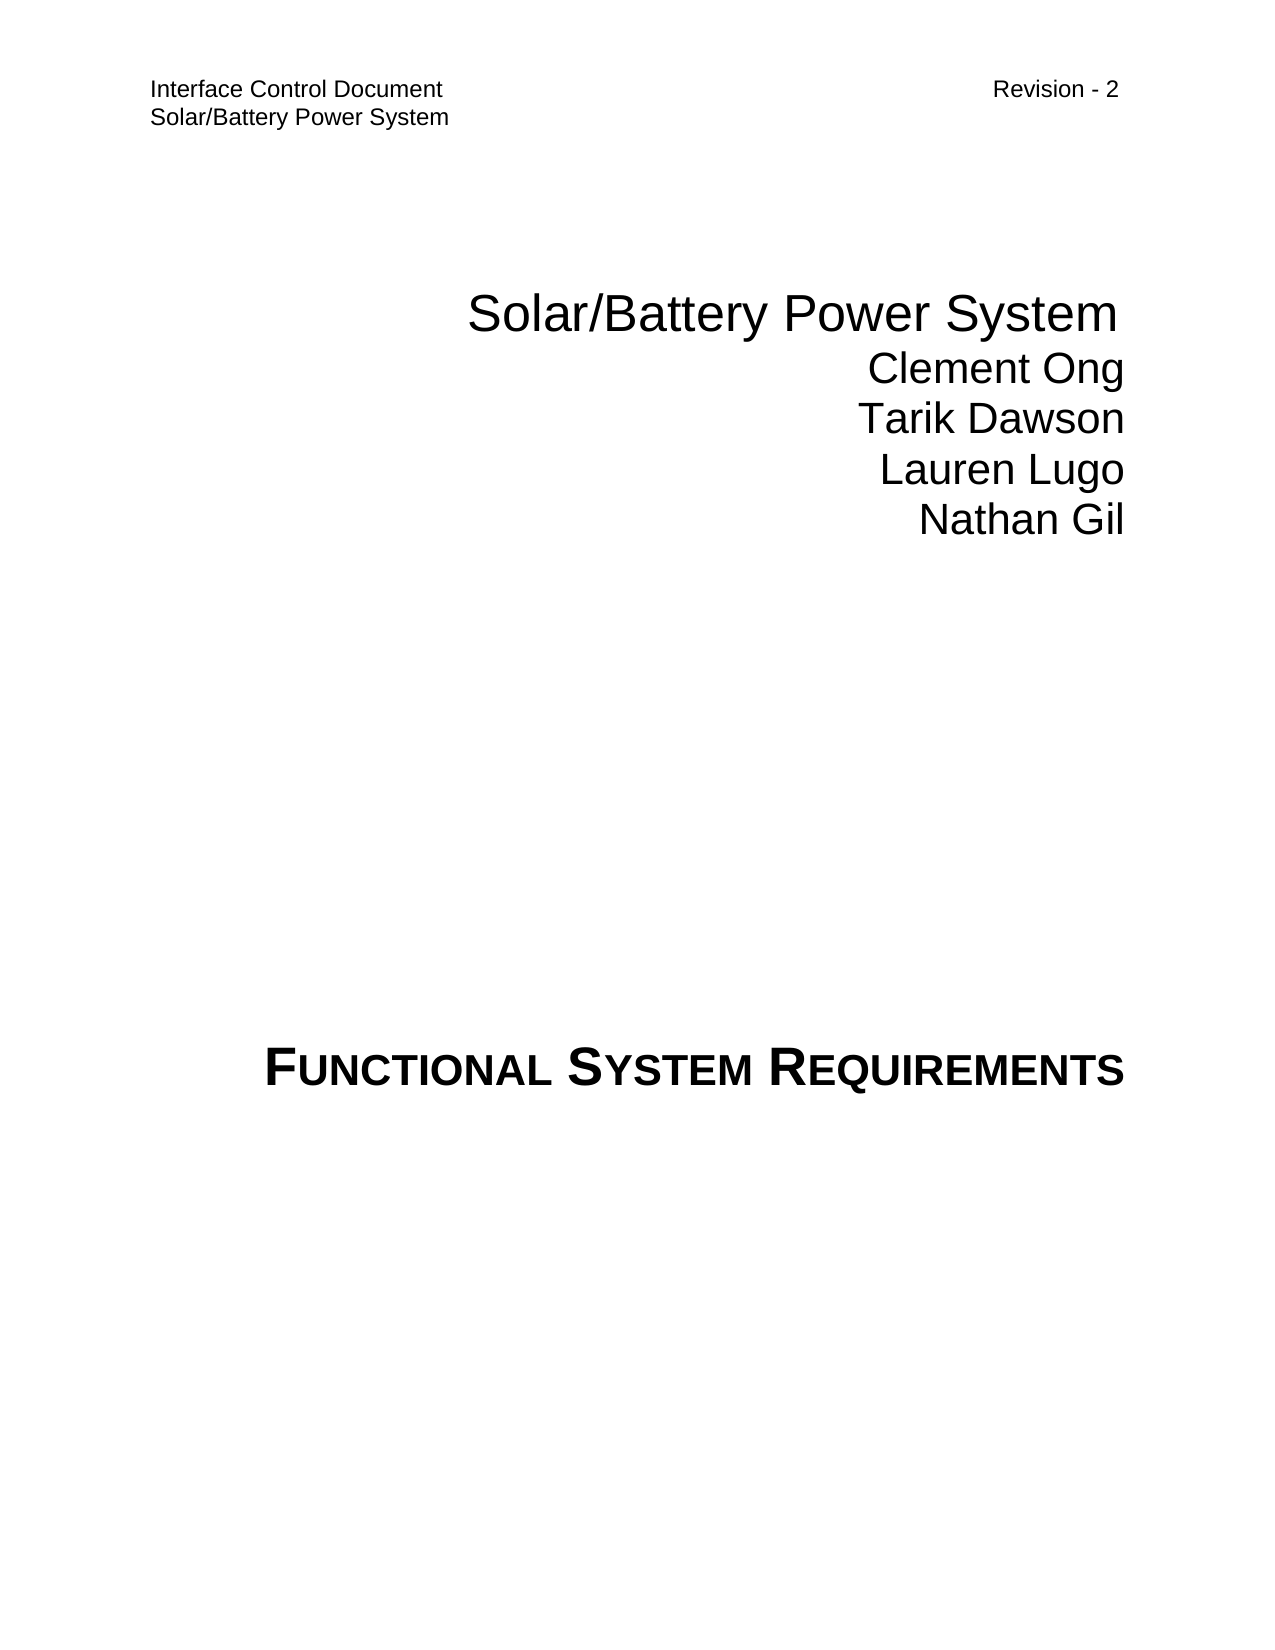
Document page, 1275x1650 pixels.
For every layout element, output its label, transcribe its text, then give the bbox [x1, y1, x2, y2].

text Lauren Lugo [150, 443, 1125, 493]
text Clement Ong [150, 342, 1125, 393]
text Solar/Battery Power System [150, 283, 1125, 342]
text Functional System Requirements [150, 1035, 1125, 1097]
text Tarik Dawson [150, 393, 1125, 443]
text Nathan Gil [150, 493, 1125, 544]
